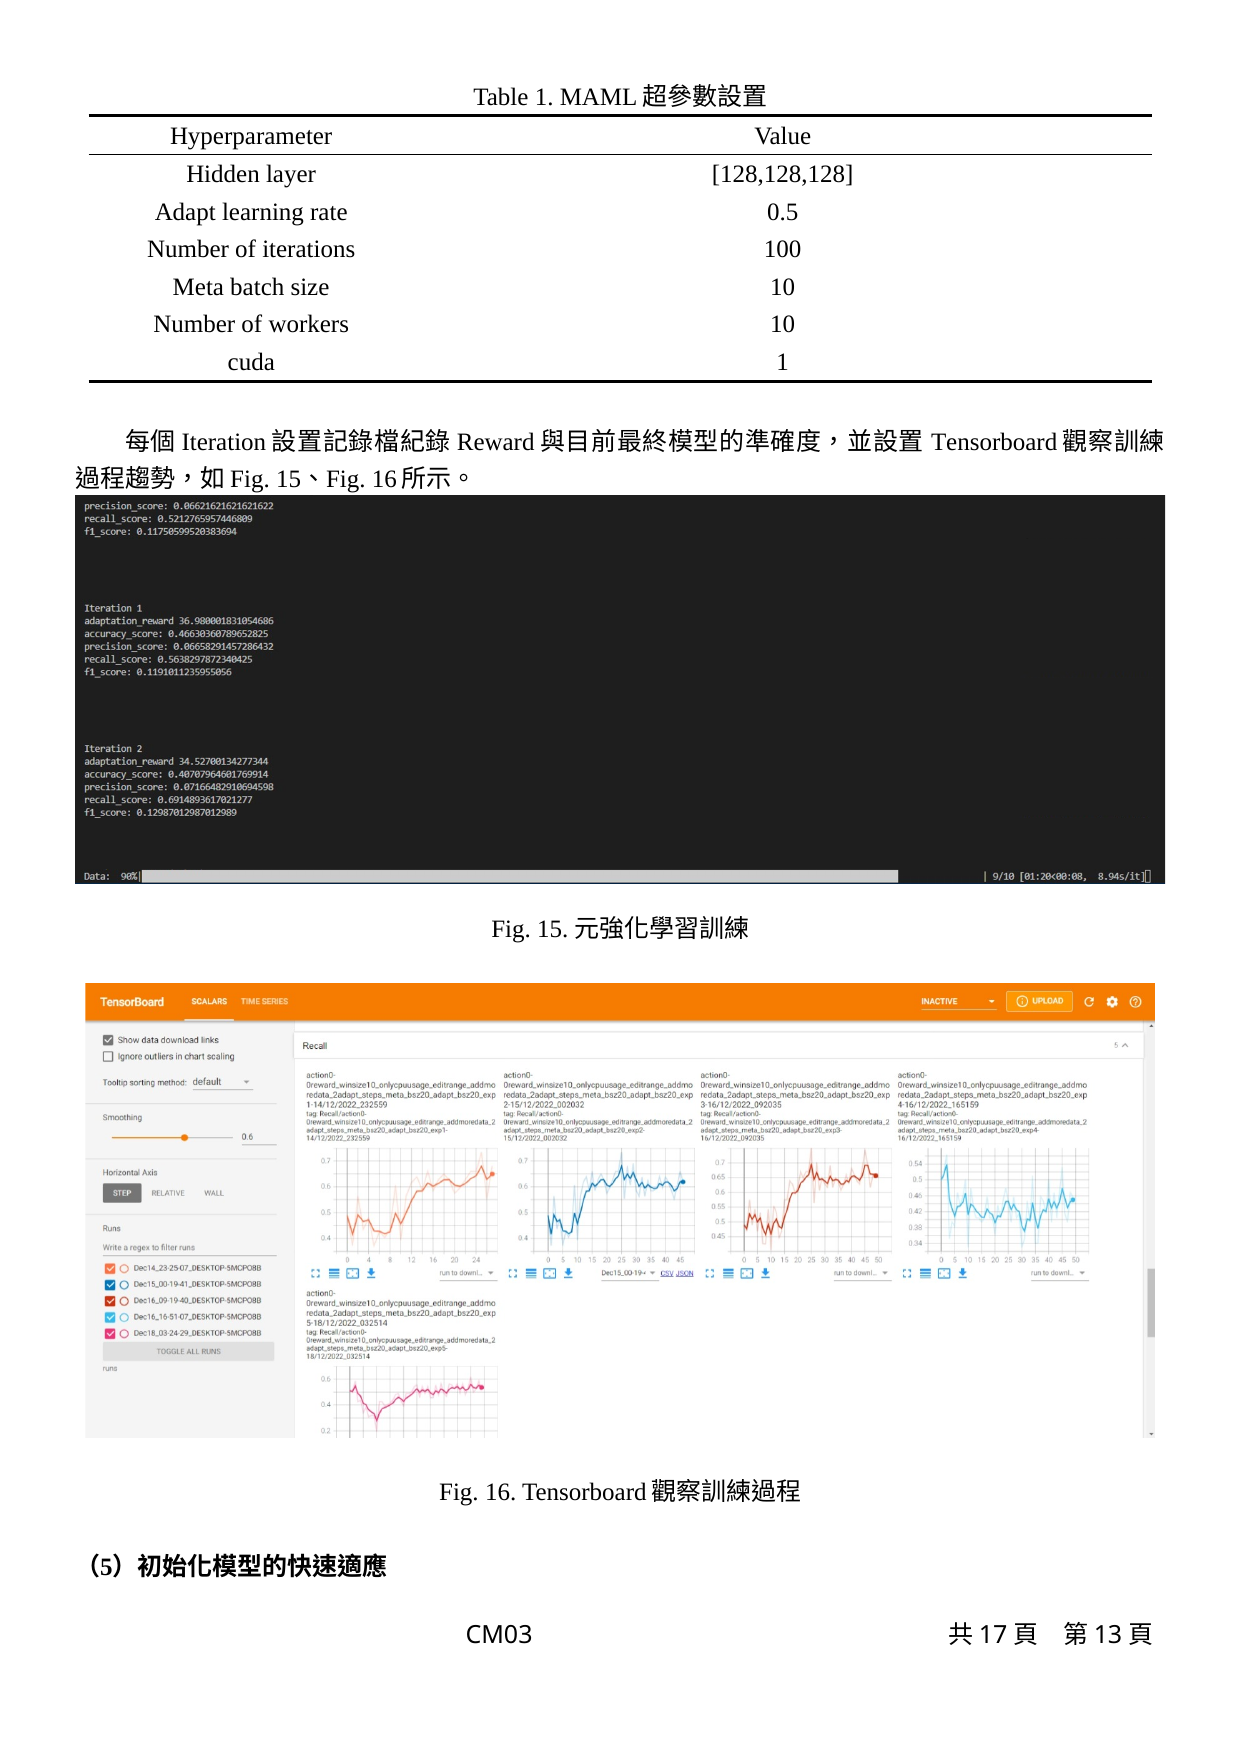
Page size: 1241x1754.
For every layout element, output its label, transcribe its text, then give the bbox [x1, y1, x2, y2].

table_cell 1 [413, 343, 1152, 380]
table_cell Number of workers [89, 305, 413, 343]
table_cell 10 [413, 268, 1152, 305]
table_cell 0.5 [413, 193, 1152, 230]
table_cell 100 [413, 230, 1152, 268]
table_header Hyperparameter [89, 117, 413, 154]
table_cell Adapt learning rate [89, 193, 413, 230]
table_header Value [413, 117, 1152, 154]
table_cell Hidden layer [89, 155, 413, 193]
text 每個Iteration設置記錄檔紀錄Reward與目前最終模型的準確度，並設置Tensorboard觀察訓練過程趨勢，如Fig. 15、Fig. 16所示。 [75, 421, 1165, 495]
picture [75, 495, 1166, 884]
text （5）初始化模型的快速適應 [75, 1546, 1165, 1583]
table_cell Meta batch size [89, 268, 413, 305]
table_cell 10 [413, 305, 1152, 343]
table_cell Number of iterations [89, 230, 413, 268]
table_cell [128,128,128] [413, 155, 1152, 193]
picture [85, 983, 1155, 1438]
table_cell cuda [89, 343, 413, 380]
